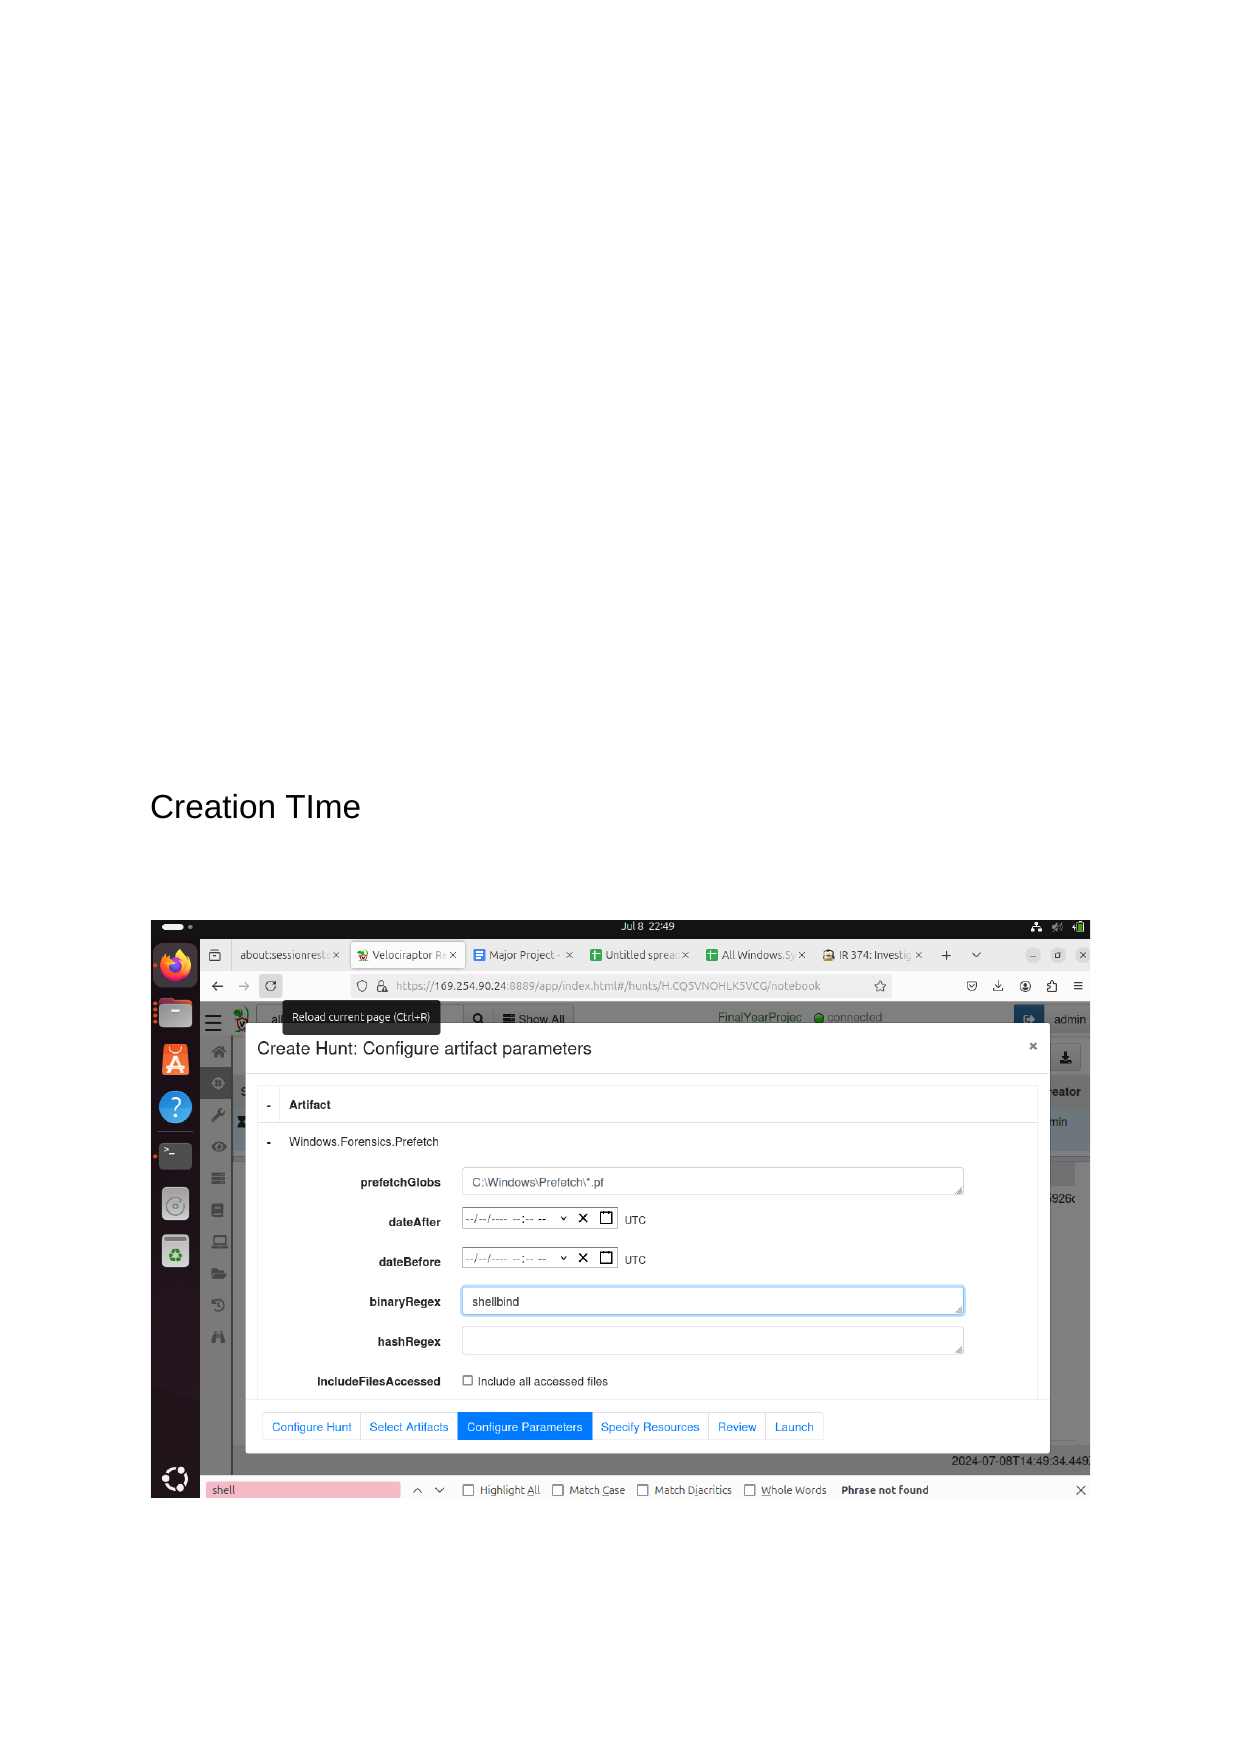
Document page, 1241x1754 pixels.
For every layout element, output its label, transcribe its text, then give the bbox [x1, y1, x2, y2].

subtitle Creation TIme [150, 787, 1090, 825]
picture [150, 920, 1091, 1498]
